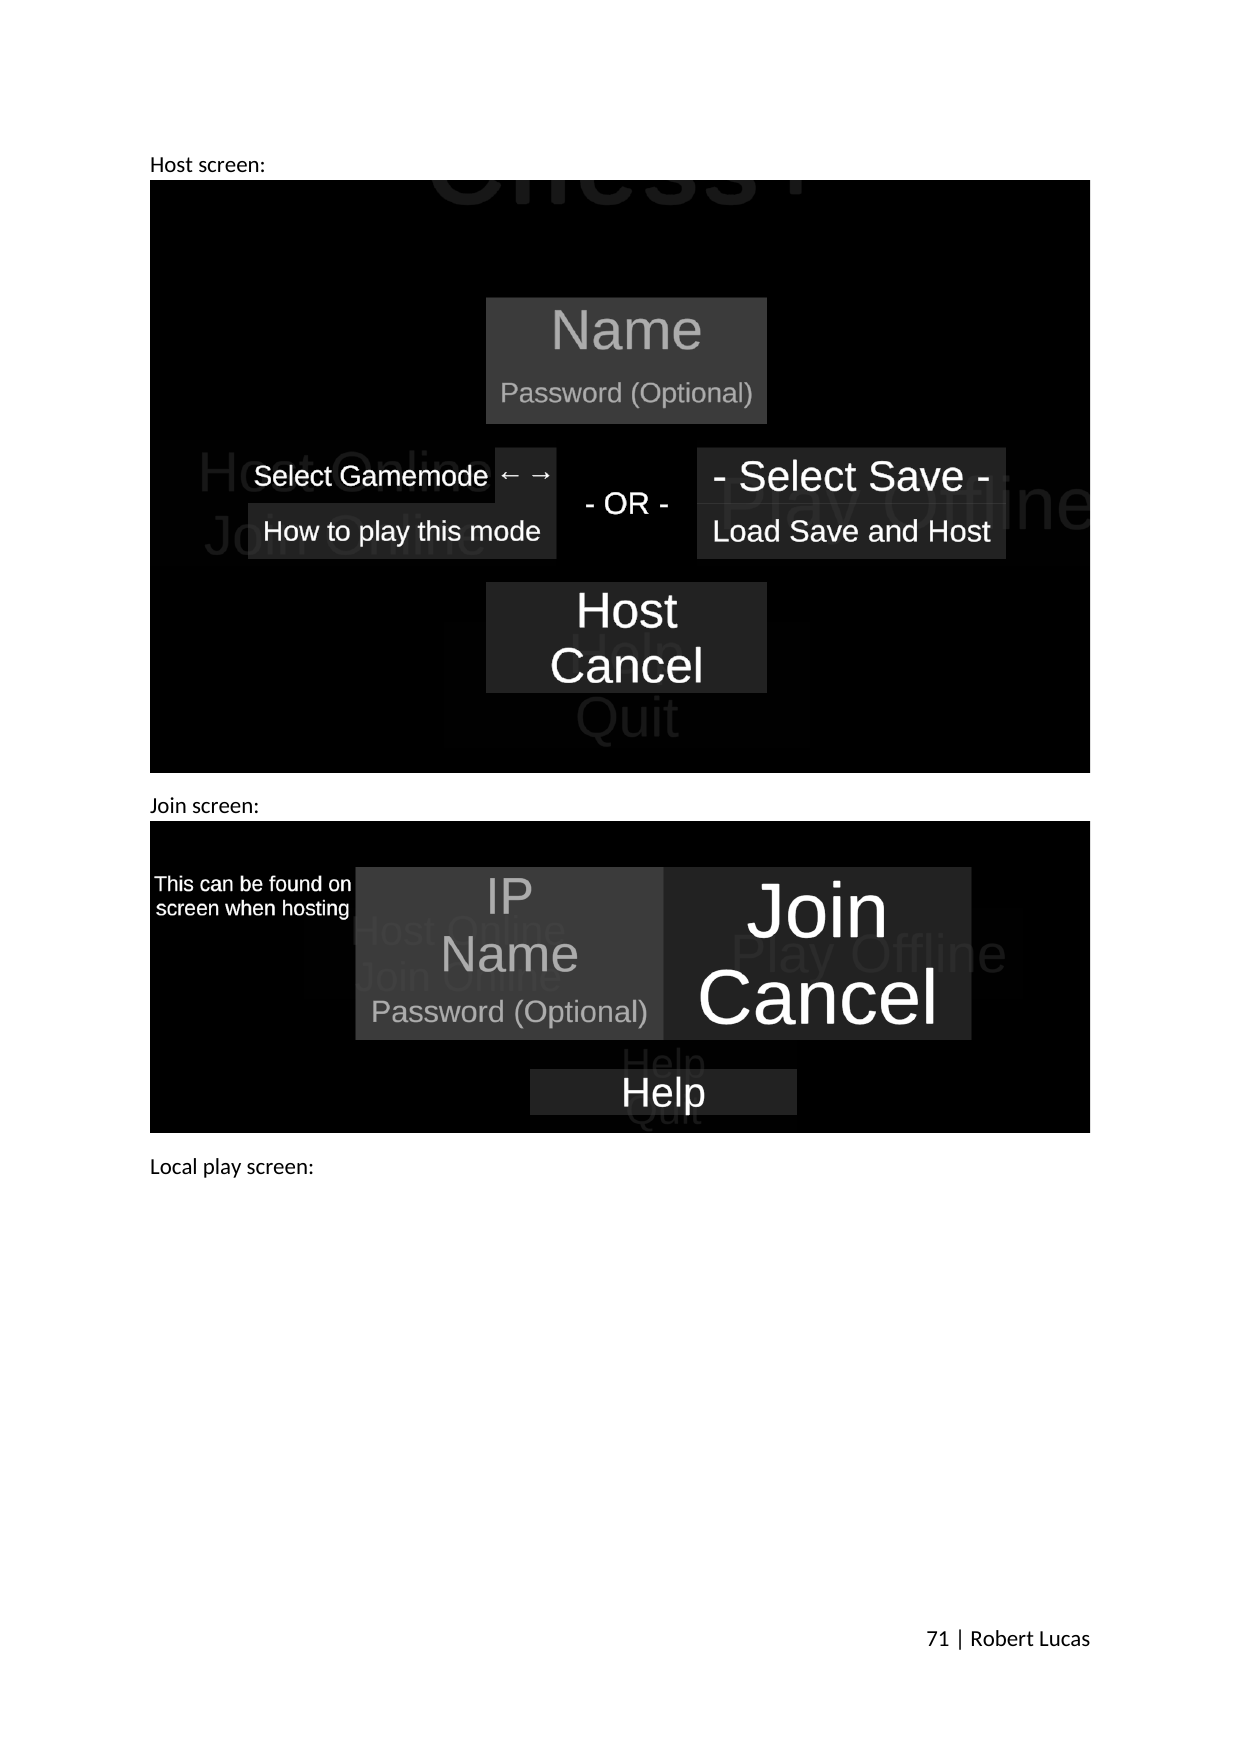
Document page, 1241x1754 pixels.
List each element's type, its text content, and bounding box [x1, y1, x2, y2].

text Host screen: [150, 150, 1090, 178]
picture [150, 821, 1091, 1133]
picture [150, 180, 1091, 773]
text Join screen: [150, 791, 1090, 819]
text Local play screen: [150, 1152, 1090, 1180]
